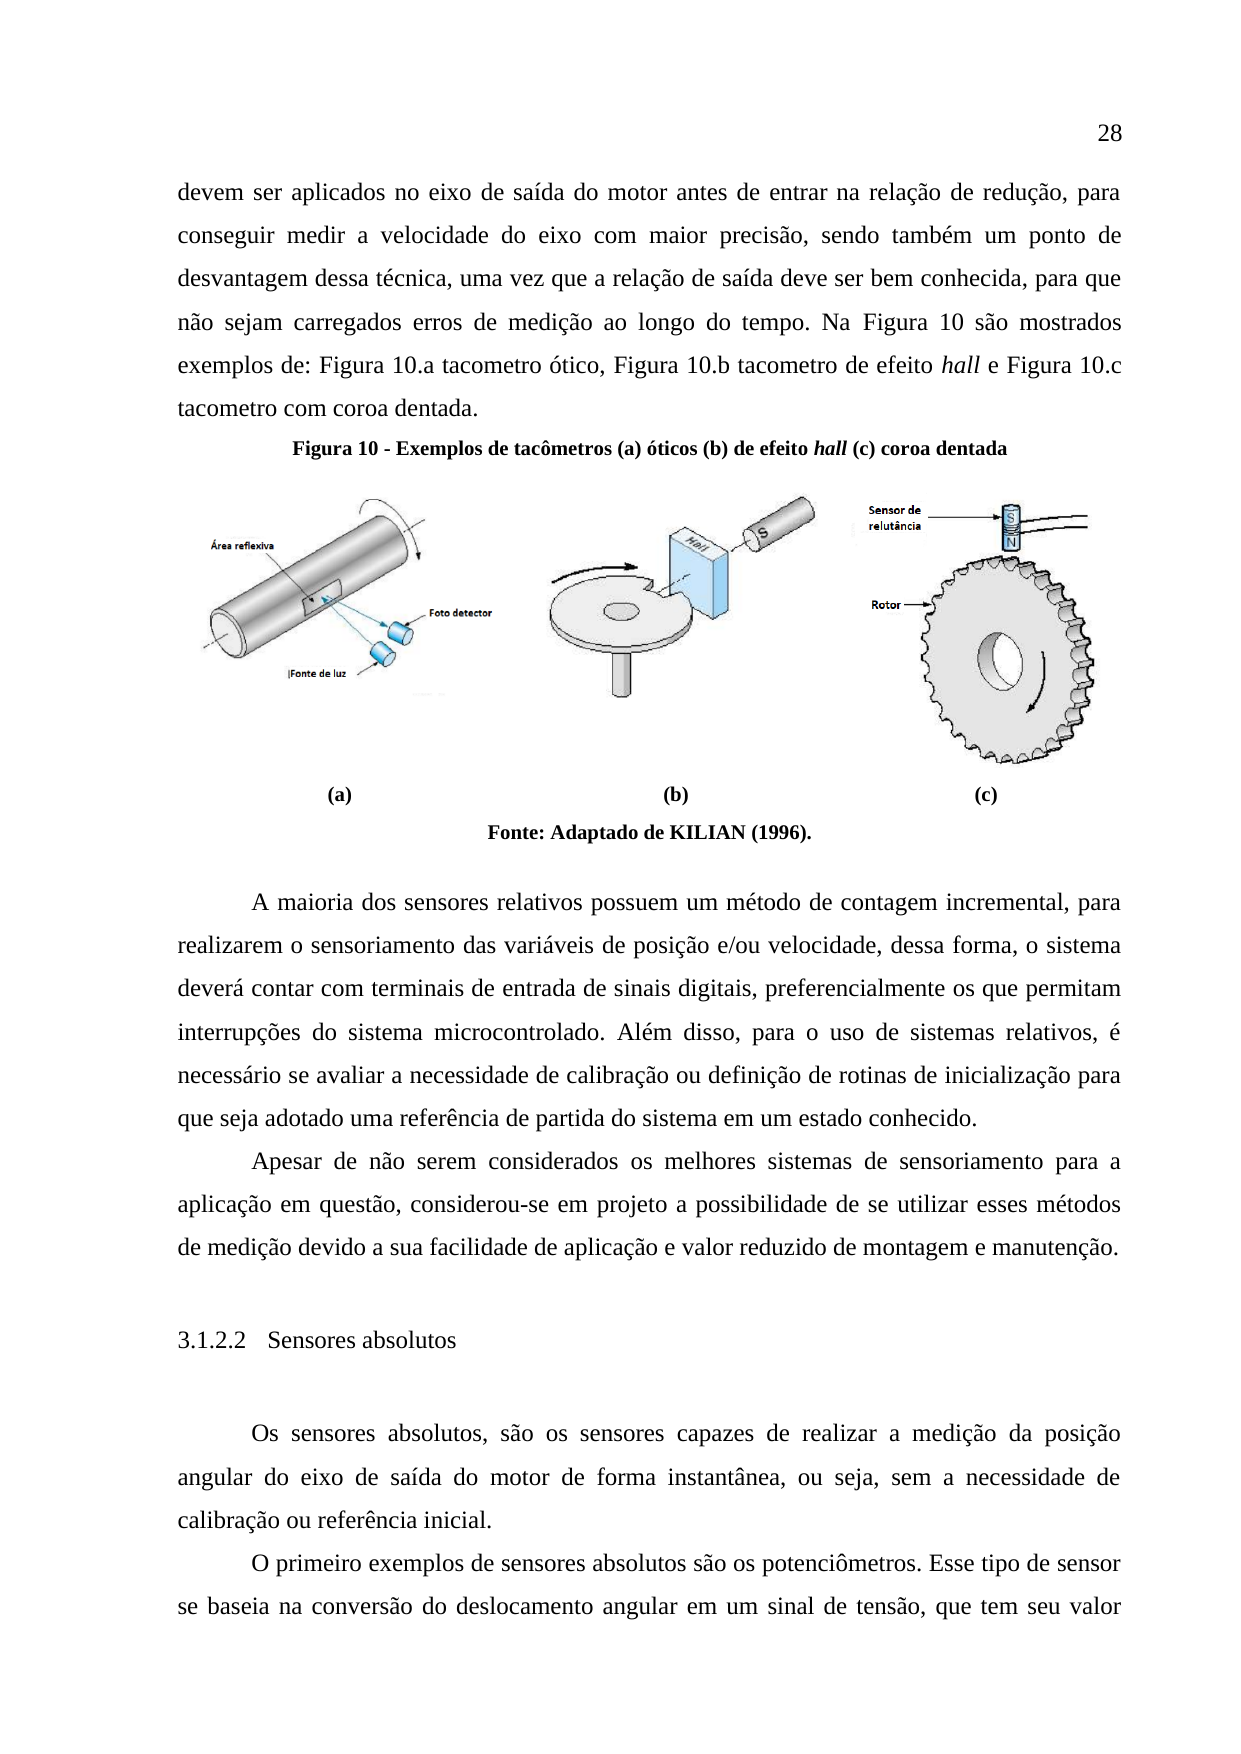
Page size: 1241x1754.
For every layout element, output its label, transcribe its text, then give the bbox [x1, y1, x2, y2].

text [177, 1548, 1122, 1620]
subtitle Sensores absolutos [177, 1325, 1122, 1354]
table_cell (a) [166, 782, 513, 820]
picture [849, 478, 1106, 768]
text A maioria dos sensores relativos possuem um método de contagem incremental, para realizarem o sensoriamento das variáveis de posição e/ou velocidade, dessa forma, o sistema deverá contar com terminais de entrada de sinais digitais, preferencialmente os que permitam interrupções do sistema microcontrolado. Além disso, para o uso de sistemas relativos, é necessário se avaliar a necessidade de calibração ou definição de rotinas de inicialização para que seja adotado uma referência de partida do sistema em um estado conhecido. [177, 887, 1122, 1132]
table_cell (c) [839, 782, 1133, 820]
text Apesar de não serem considerados os melhores sistemas de sensoriamento para a aplicação em questão, considerou-se em projeto a possibilidade de se utilizar esses métodos de medição devido a sua facilidade de aplicação e valor reduzido de montagem e manutenção. [177, 1146, 1122, 1261]
text Os sensores absolutos, são os sensores capazes de realizar a medição da posição angular do eixo de saída do motor de forma instantânea, ou seja, sem a necessidade de calibração ou referência inicial. [177, 1418, 1122, 1533]
table_header [839, 479, 1133, 782]
table_header [166, 479, 513, 782]
text Fonte: Adaptado de KILIAN (1996). [177, 820, 1122, 844]
picture [524, 478, 827, 706]
text Figura 10 - Exemplos de tacômetros (a) óticos (b) de efeito hall (c) coroa dentada [177, 436, 1122, 460]
picture [177, 478, 503, 698]
table_cell (b) [513, 782, 838, 820]
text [177, 177, 1122, 422]
table_header [513, 479, 838, 782]
